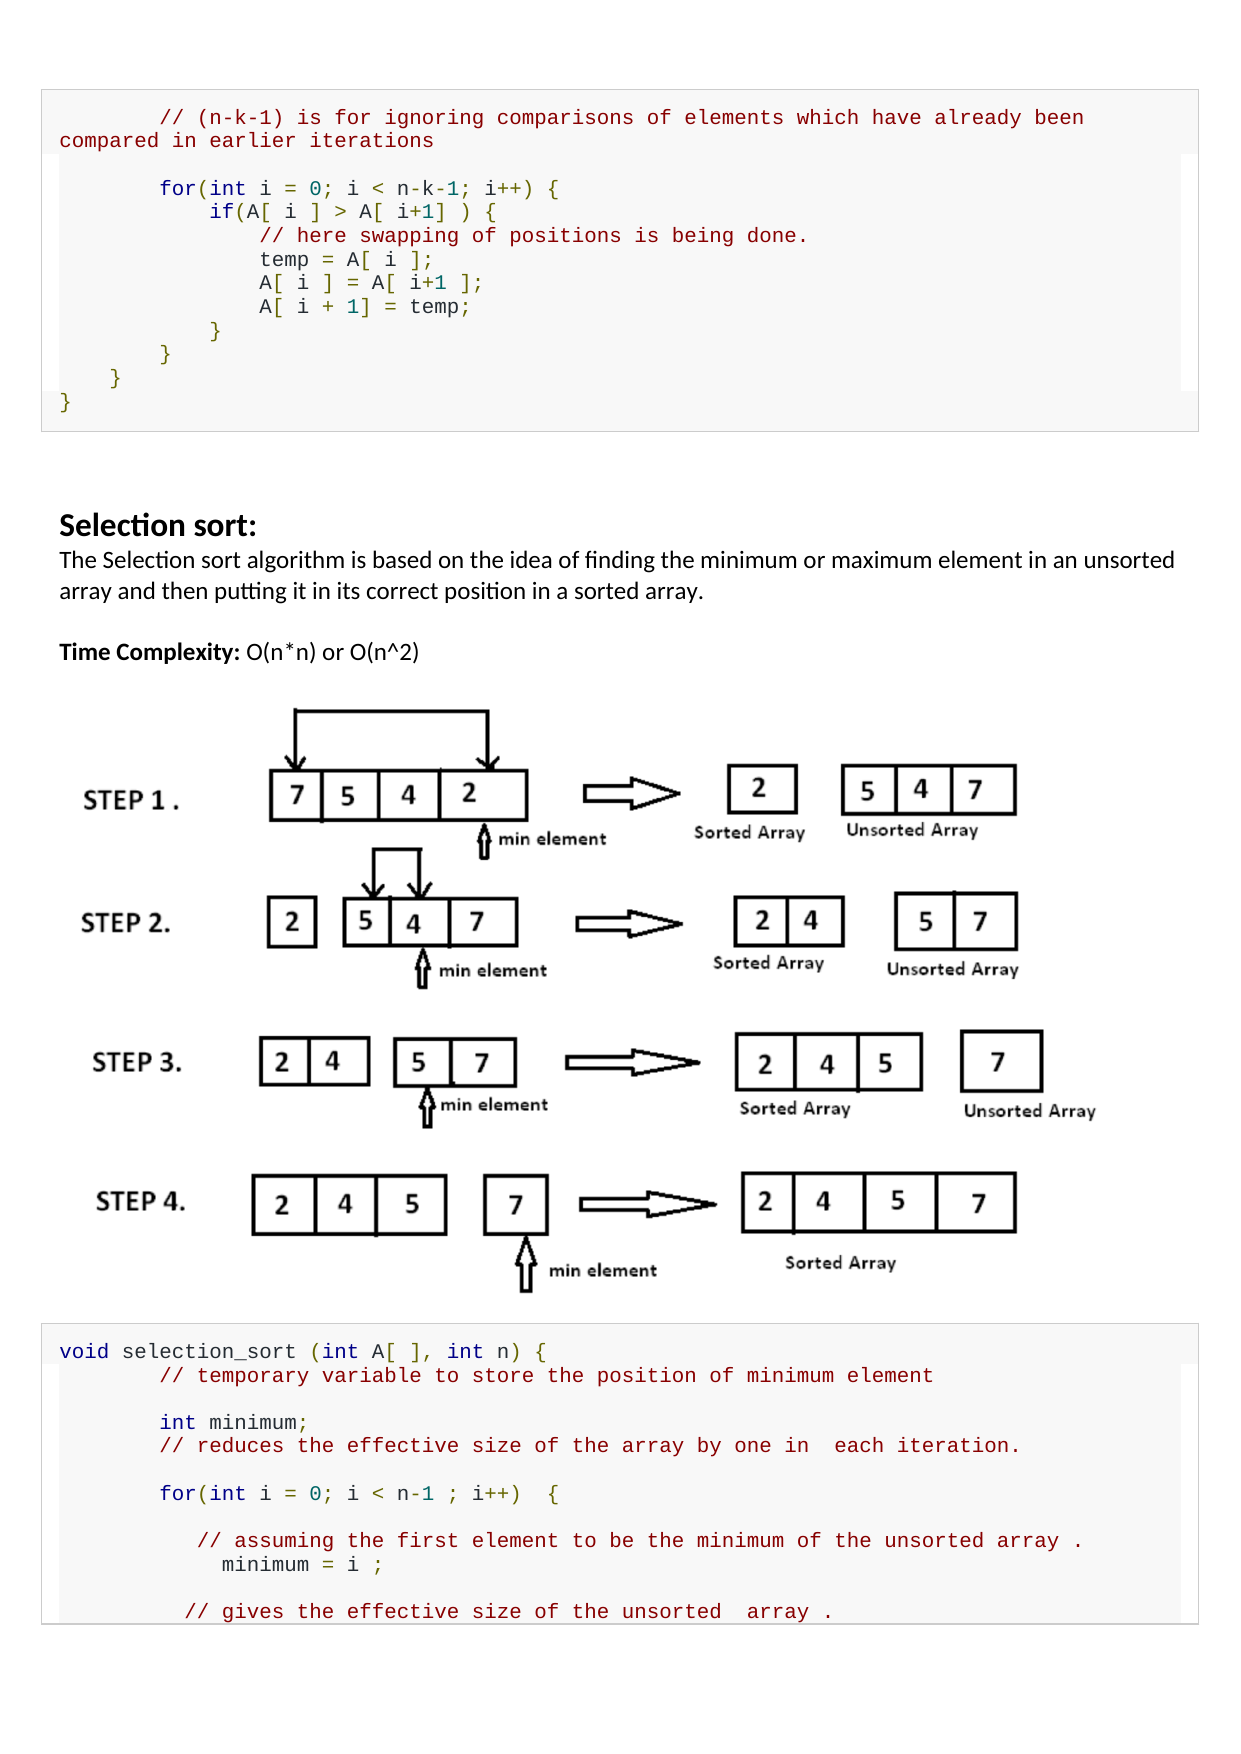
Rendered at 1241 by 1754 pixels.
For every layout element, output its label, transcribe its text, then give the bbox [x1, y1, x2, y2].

text Selection sort: [59, 504, 1181, 544]
text // here swapping of positions is being done. [59, 225, 1181, 249]
text } [42, 372, 1198, 431]
text } [59, 343, 1181, 367]
picture [59, 666, 1181, 1323]
text if(A[ i ] > A[ i+1] ) { [59, 201, 1181, 225]
text A[ i + 1] = temp; [59, 296, 1181, 320]
text A[ i ] = A[ i+1 ]; [59, 272, 1181, 296]
text int minimum; [59, 1412, 1181, 1436]
text // assuming the first element to be the minimum of the unsorted array . [59, 1530, 1181, 1554]
text // reduces the effective size of the array by one in each iteration. [59, 1436, 1181, 1459]
text // temporary variable to store the position of minimum element [59, 1364, 1181, 1388]
text // (n-k-1) is for ignoring comparisons of elements which have already been compared in earlier iterations [42, 90, 1198, 154]
text The Selection sort algorithm is based on the idea of finding the minimum or maximum element in an unsorted array and then putting it in its correct position in a sorted array. [59, 544, 1181, 606]
text temp = A[ i ]; [59, 249, 1181, 272]
text minimum = i ; [59, 1554, 1181, 1577]
text for(int i = 0; i < n-k-1; i++) { [59, 178, 1181, 201]
text for(int i = 0; i < n-1 ; i++) { [59, 1483, 1181, 1506]
text } [59, 320, 1181, 343]
text Time Complexity: O(n*n) or O(n^2) [59, 636, 1181, 666]
text void selection_sort (int A[ ], int n) { [42, 1324, 1198, 1364]
text // gives the effective size of the unsorted array . [59, 1601, 1181, 1623]
